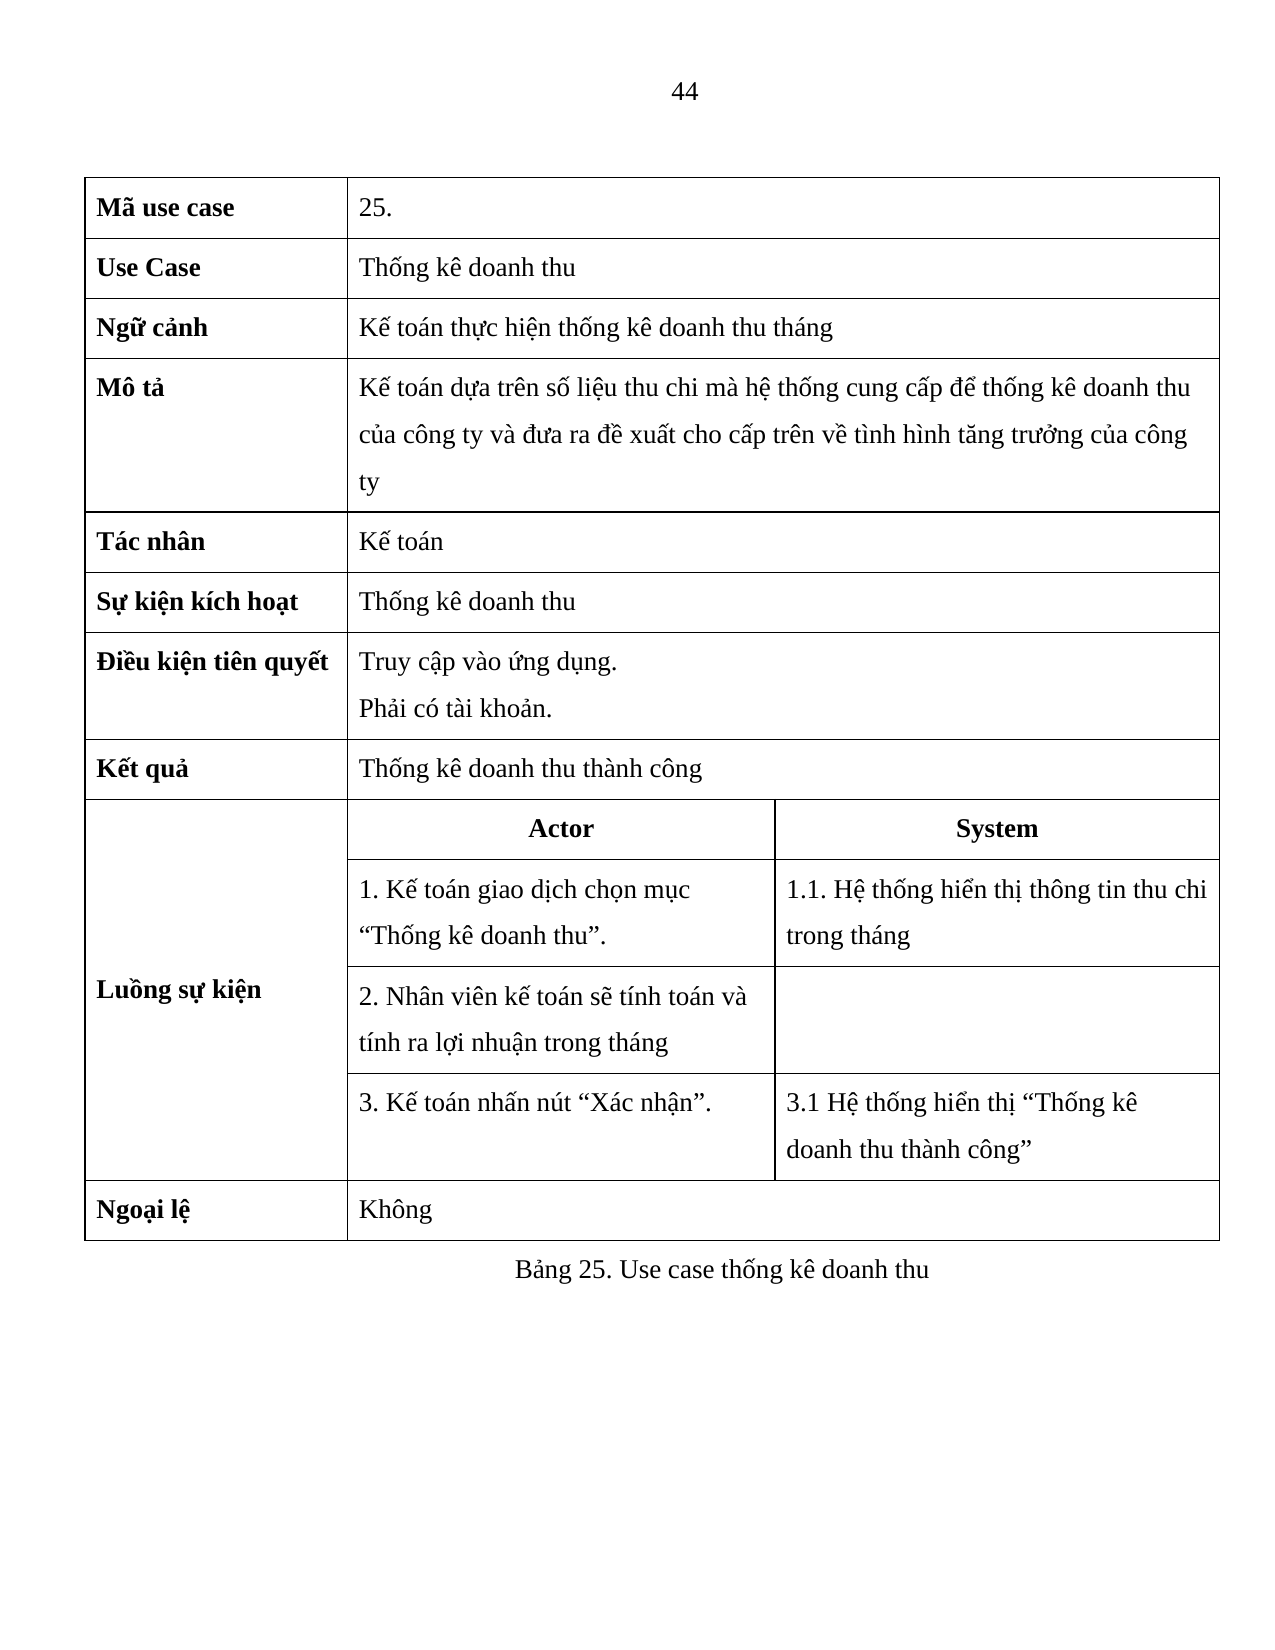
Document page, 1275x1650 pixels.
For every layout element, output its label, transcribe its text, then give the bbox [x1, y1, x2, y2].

table_cell [776, 967, 1219, 1073]
table_cell Truy cập vào ứng dụng. Phải có tài khoản. [348, 633, 1219, 739]
table_cell Mô tả [86, 359, 347, 511]
table_cell Kế toán thực hiện thống kê doanh thu tháng [348, 299, 1219, 358]
table_cell 3. Kế toán nhấn nút “Xác nhận”. [348, 1074, 774, 1180]
table_cell Thống kê doanh thu [348, 239, 1219, 298]
table_cell Kế toán dựa trên số liệu thu chi mà hệ thống cung cấp để thống kê doanh thu của công ty và đưa ra đề xuất cho cấp trên về tình hình tăng trưởng của công ty [348, 359, 1219, 511]
text Bảng 25. Use case thống kê doanh thu [207, 1253, 1162, 1285]
table_cell 1.1. Hệ thống hiển thị thông tin thu chi trong tháng [776, 860, 1219, 966]
table_cell Use Case [86, 239, 347, 298]
table_cell Điều kiện tiên quyết [86, 633, 347, 739]
table_cell 2. Nhân viên kế toán sẽ tính toán và tính ra lợi nhuận trong tháng [348, 967, 774, 1073]
table_cell Kế toán [348, 513, 1219, 572]
table_cell Sự kiện kích hoạt [86, 573, 347, 632]
table_header Mã use case [86, 178, 347, 237]
table_cell Ngữ cảnh [86, 299, 347, 358]
table_cell Ngoại lệ [86, 1181, 347, 1240]
table_header 25. [348, 178, 1219, 237]
table_cell 3.1 Hệ thống hiển thị “Thống kê doanh thu thành công” [776, 1074, 1219, 1180]
table_cell Thống kê doanh thu [348, 573, 1219, 632]
table_cell Thống kê doanh thu thành công [348, 740, 1219, 799]
table_cell Không [348, 1181, 1219, 1240]
table_cell System [776, 800, 1219, 859]
table_cell Tác nhân [86, 513, 347, 572]
table_cell Kết quả [86, 740, 347, 799]
table_cell Actor [348, 800, 774, 859]
table_cell 1. Kế toán giao dịch chọn mục “Thống kê doanh thu”. [348, 860, 774, 966]
table_cell Luồng sự kiện [86, 800, 347, 1180]
